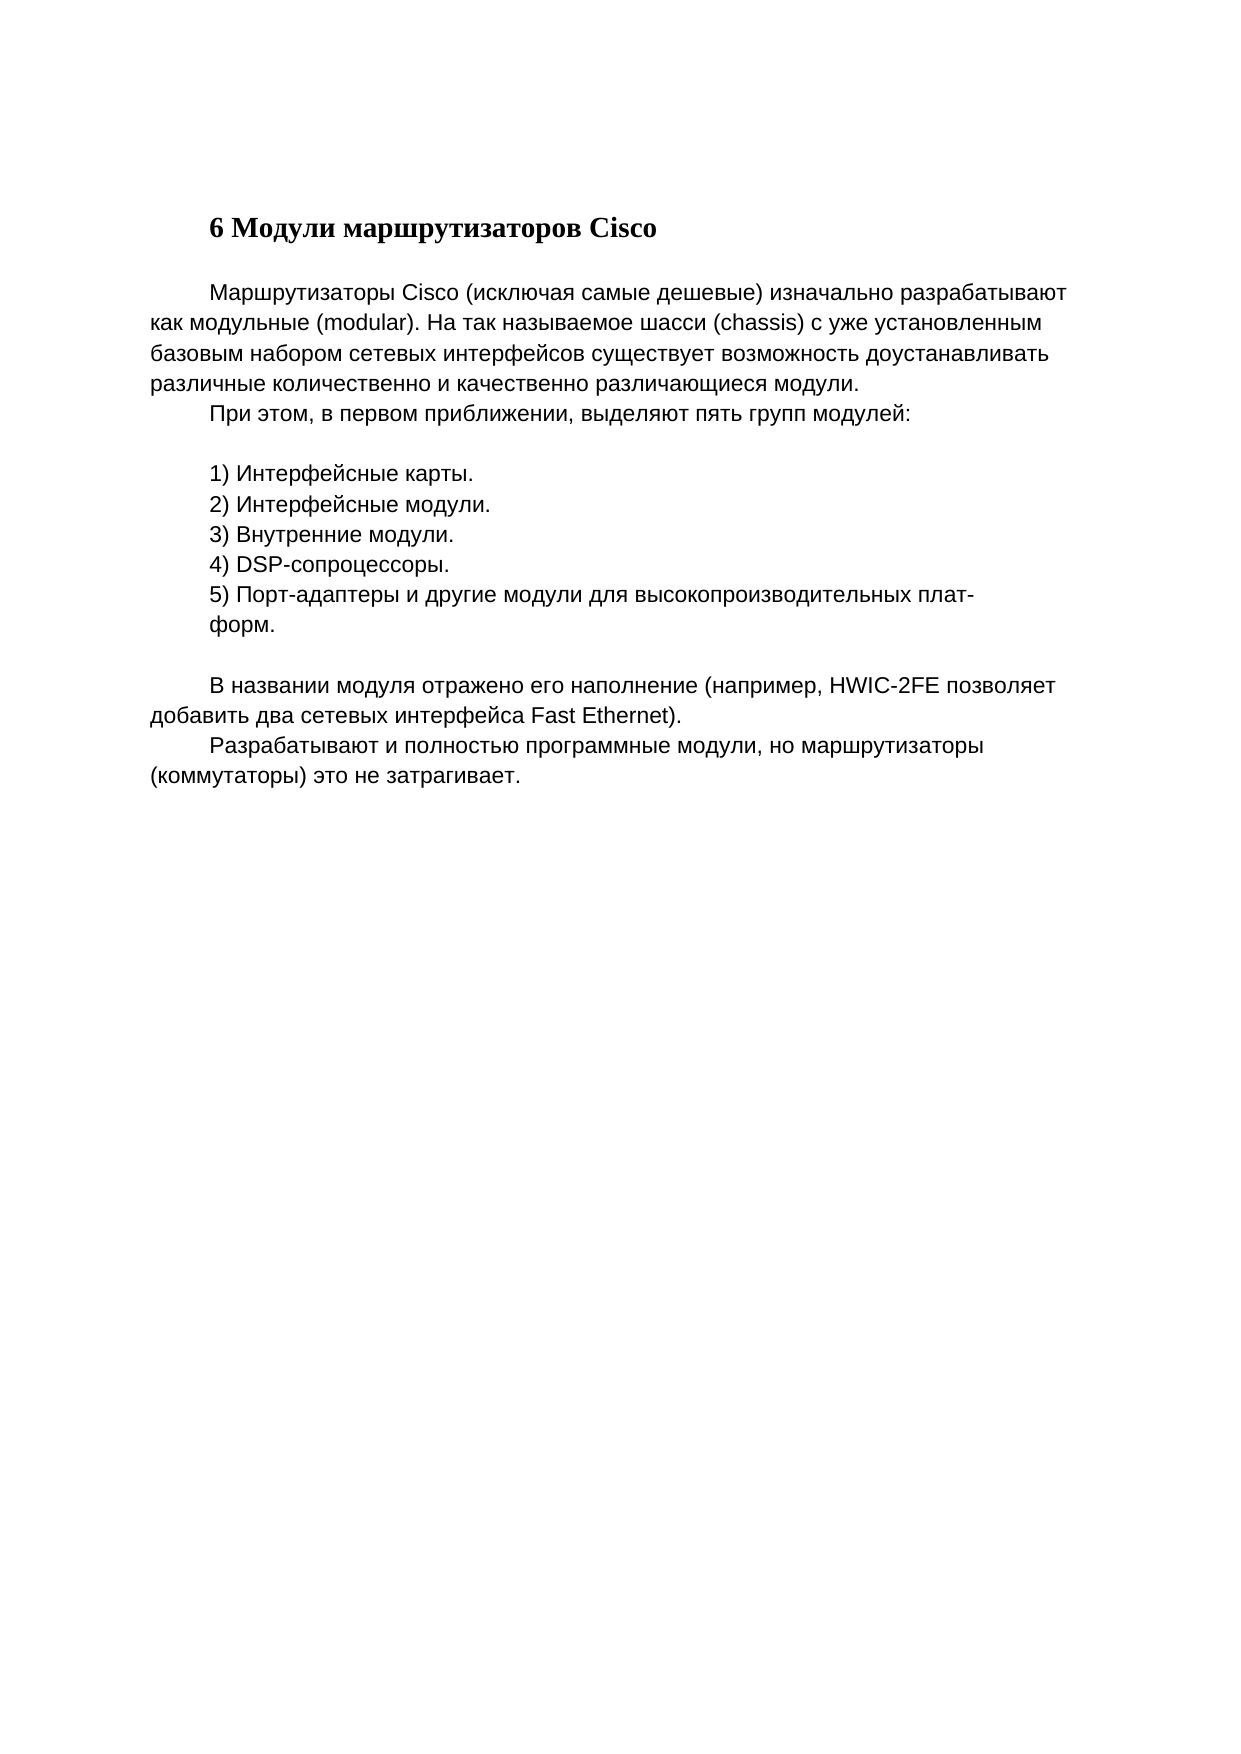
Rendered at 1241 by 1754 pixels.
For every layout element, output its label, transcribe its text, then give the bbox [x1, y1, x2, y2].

text (коммутаторы) это не затрагивает. [150, 762, 1090, 789]
text 3) Внутренние модули. [150, 521, 1090, 547]
text 5) Порт-адаптеры и другие модули для высокопроизводительных плат- [150, 581, 1090, 608]
text 6 Модули маршрутизаторов Cisco [150, 210, 1090, 244]
text При этом, в первом приближении, выделяют пять групп модулей: [150, 400, 1090, 426]
text форм. [150, 611, 1090, 638]
text В названии модуля отражено его наполнение (например, HWIC-2FE позволяет добавить два сетевых интерфейса Fast Ethernet). [150, 672, 1090, 728]
text 1) Интерфейсные карты. [150, 460, 1090, 487]
text 4) DSP-сопроцессоры. [150, 551, 1090, 577]
text Маршрутизаторы Cisco (исключая самые дешевые) изначально разрабатывают как модульные (modular). На так называемое шасси (chassis) с уже установленным базовым набором сетевых интерфейсов существует возможность доустанавливать различные количественно и качественно различающиеся модули. [150, 279, 1090, 396]
text 2) Интерфейсные модули. [150, 491, 1090, 517]
text Разрабатывают и полностью программные модули, но маршрутизаторы [150, 732, 1090, 759]
